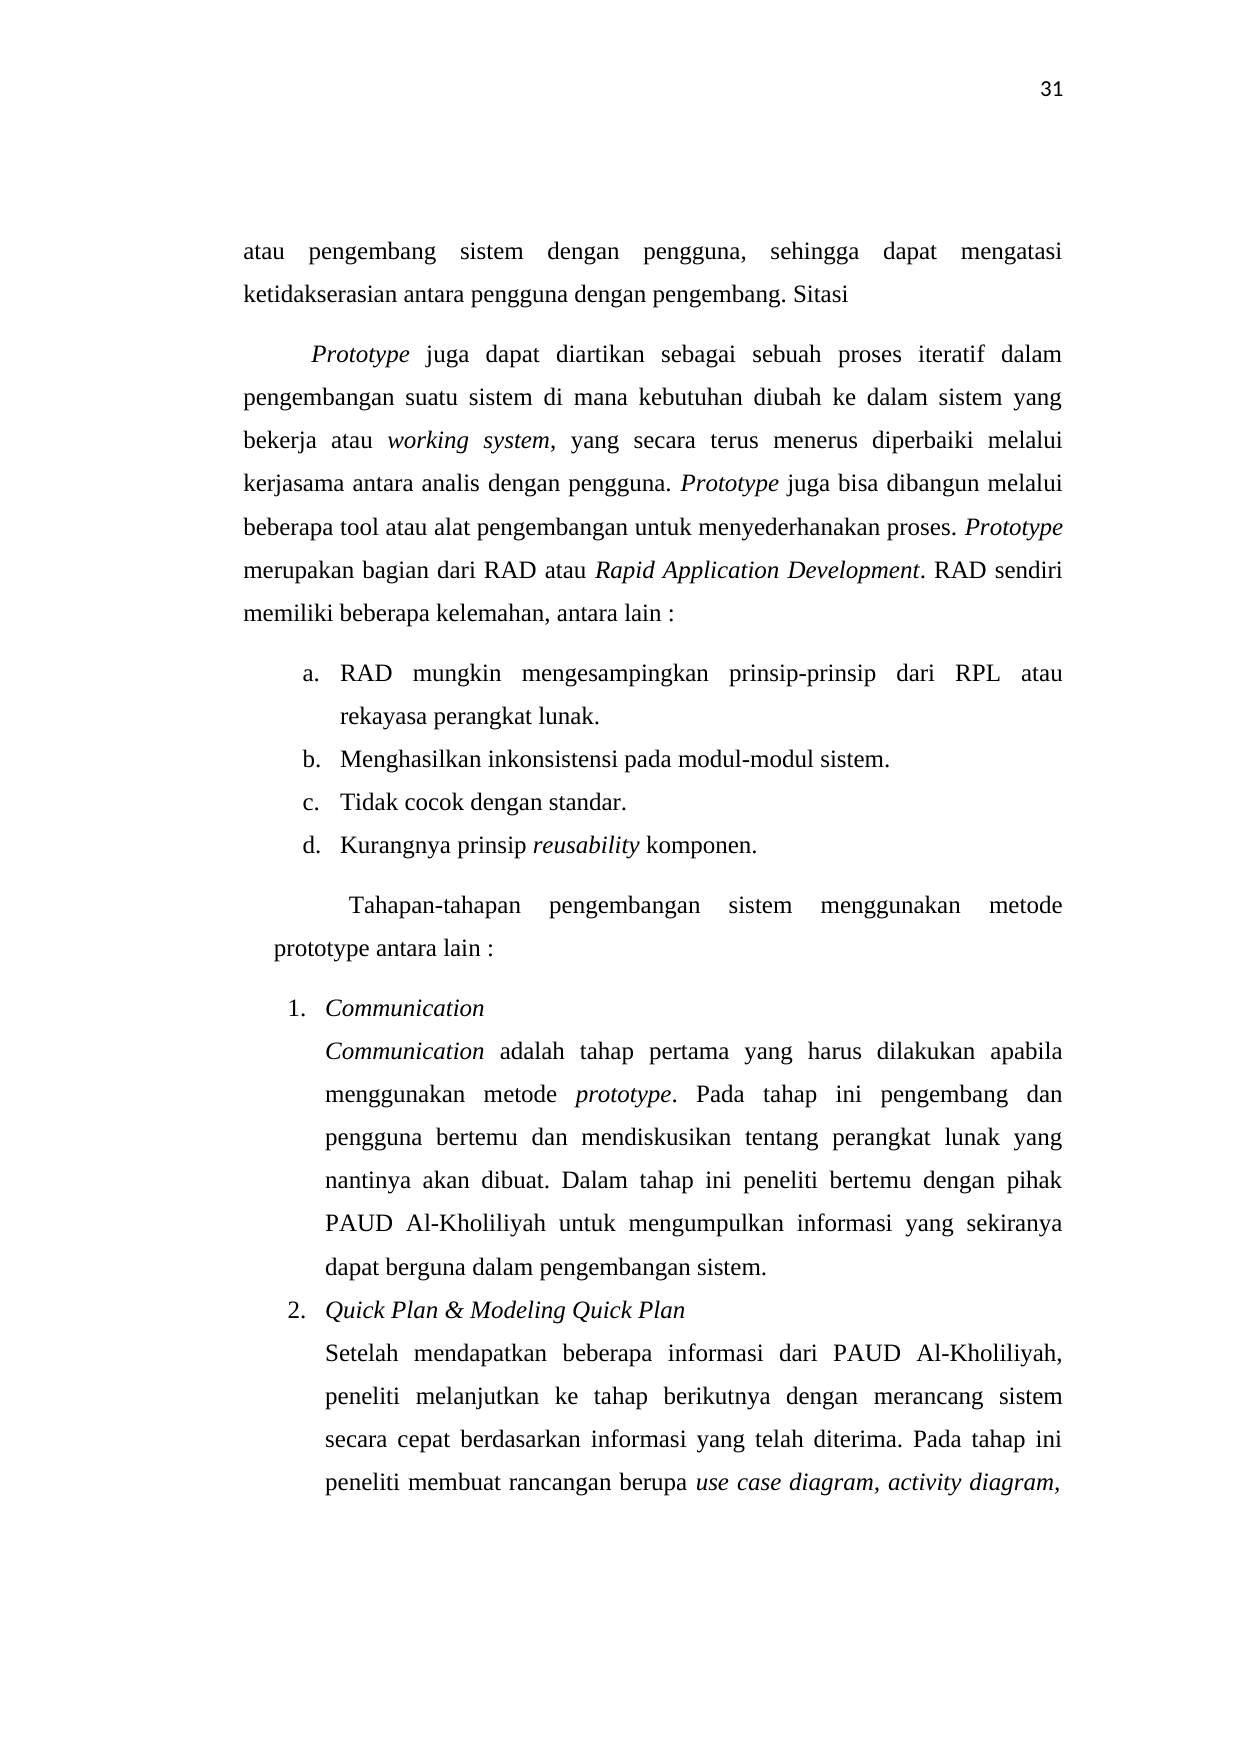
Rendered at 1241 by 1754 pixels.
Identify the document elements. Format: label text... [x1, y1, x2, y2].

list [325, 1338, 1063, 1496]
text Tahapan-tahapan pengembangan sistem menggunakan metode prototype antara lain : [274, 890, 1063, 962]
list Kurangnya prinsip reusability komponen. [302, 830, 1063, 859]
list RAD mungkin mengesampingkan prinsip-prinsip dari RPL atau rekayasa perangkat lunak. [302, 658, 1063, 729]
list Menghasilkan inkonsistensi pada modul-modul sistem. [302, 744, 1063, 773]
list Communication [287, 993, 1063, 1022]
text Prototype juga dapat diartikan sebagai sebuah proses iteratif dalam pengembangan suatu sistem di mana kebutuhan diubah ke dalam sistem yang bekerja atau working system, yang secara terus menerus diperbaiki melalui kerjasama antara analis dengan pengguna. Prototype juga bisa dibangun melalui beberapa tool atau alat pengembangan untuk menyederhanakan proses. Prototype merupakan bagian dari RAD atau Rapid Application Development. RAD sendiri memiliki beberapa kelemahan, antara lain : [243, 339, 1063, 627]
list Communication adalah tahap pertama yang harus dilakukan apabila menggunakan metode prototype. Pada tahap ini pengembang dan pengguna bertemu dan mendiskusikan tentang perangkat lunak yang nantinya akan dibuat. Dalam tahap ini peneliti bertemu dengan pihak PAUD Al-Kholiliyah untuk mengumpulkan informasi yang sekiranya dapat berguna dalam pengembangan sistem. [325, 1036, 1063, 1280]
list Tidak cocok dengan standar. [302, 787, 1063, 816]
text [243, 236, 1063, 308]
list Quick Plan & Modeling Quick Plan [287, 1295, 1063, 1323]
